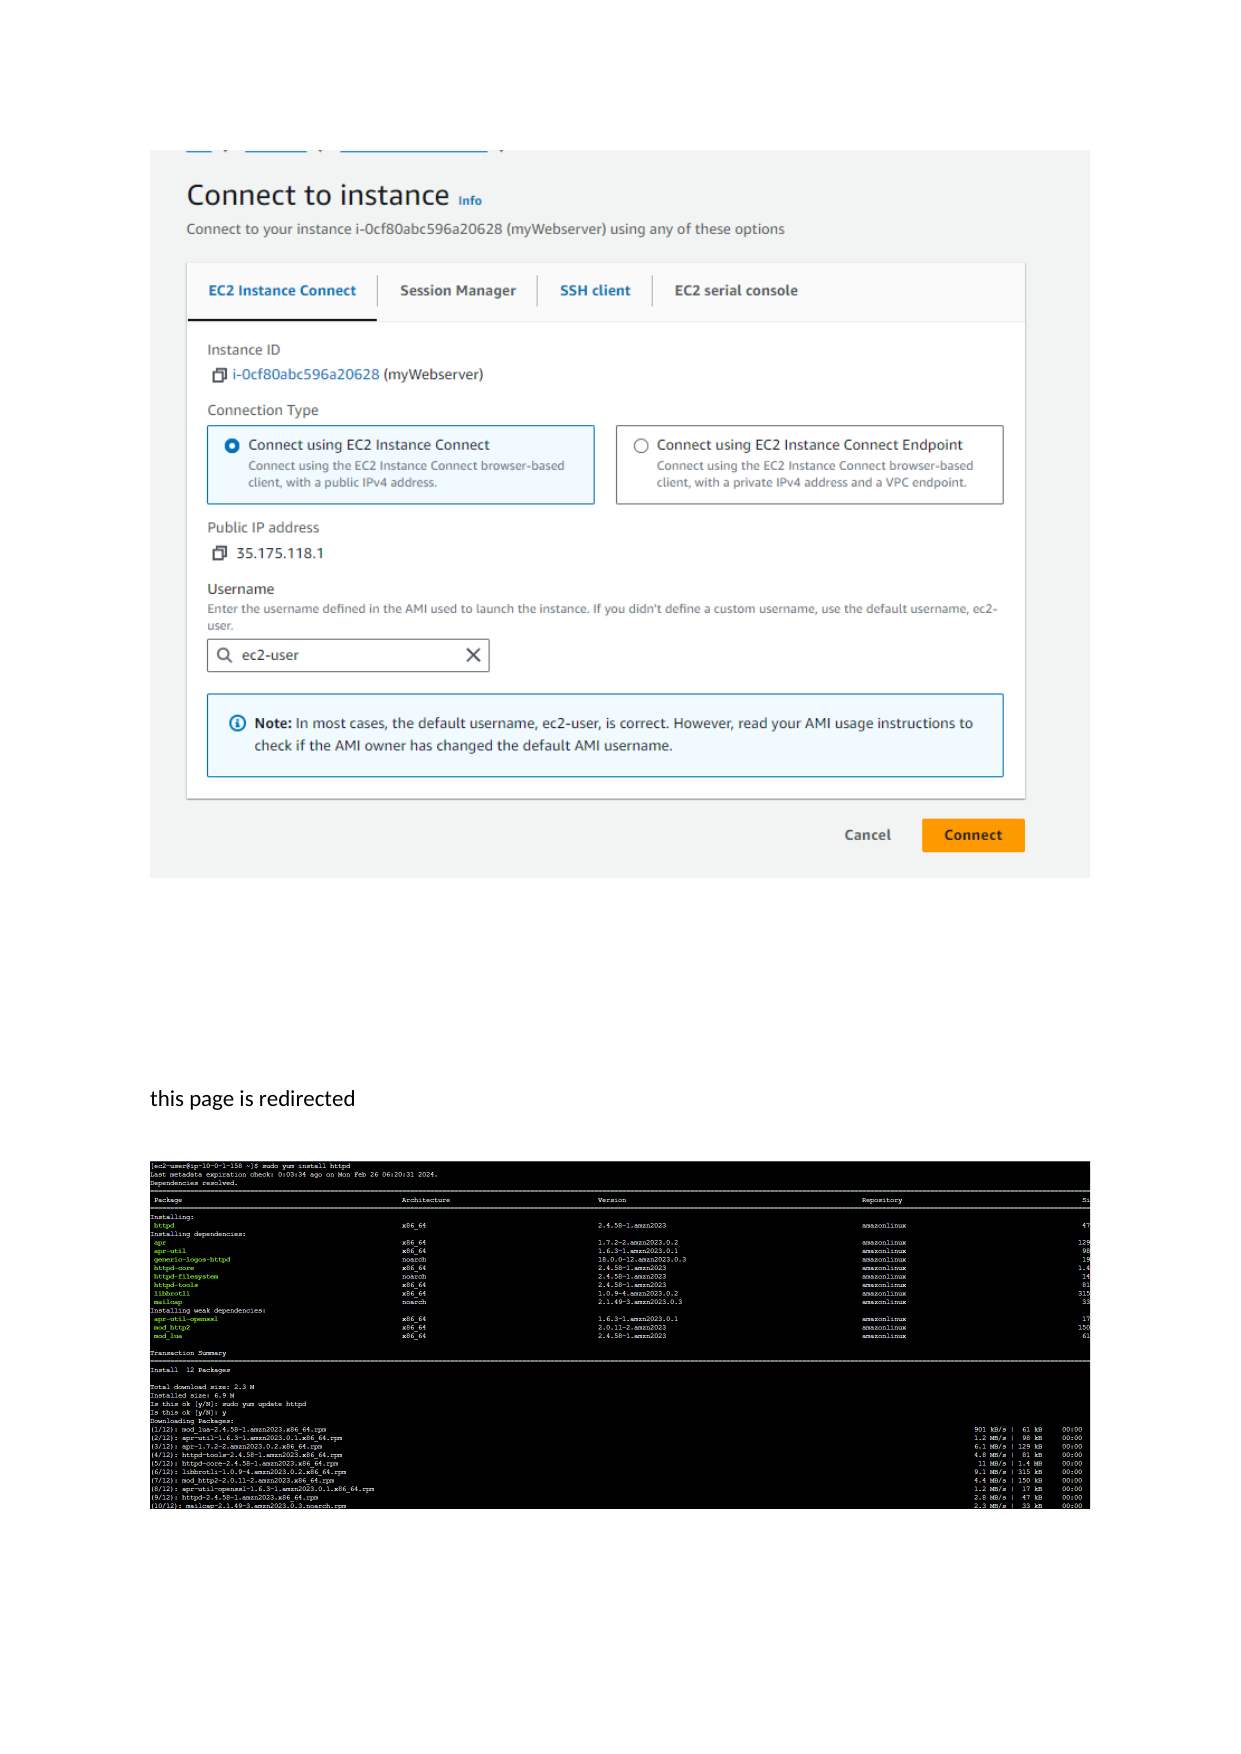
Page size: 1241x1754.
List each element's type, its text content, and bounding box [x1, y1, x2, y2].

picture [150, 150, 1091, 878]
text this page is redirected [150, 1084, 1090, 1112]
picture [150, 1161, 1091, 1509]
